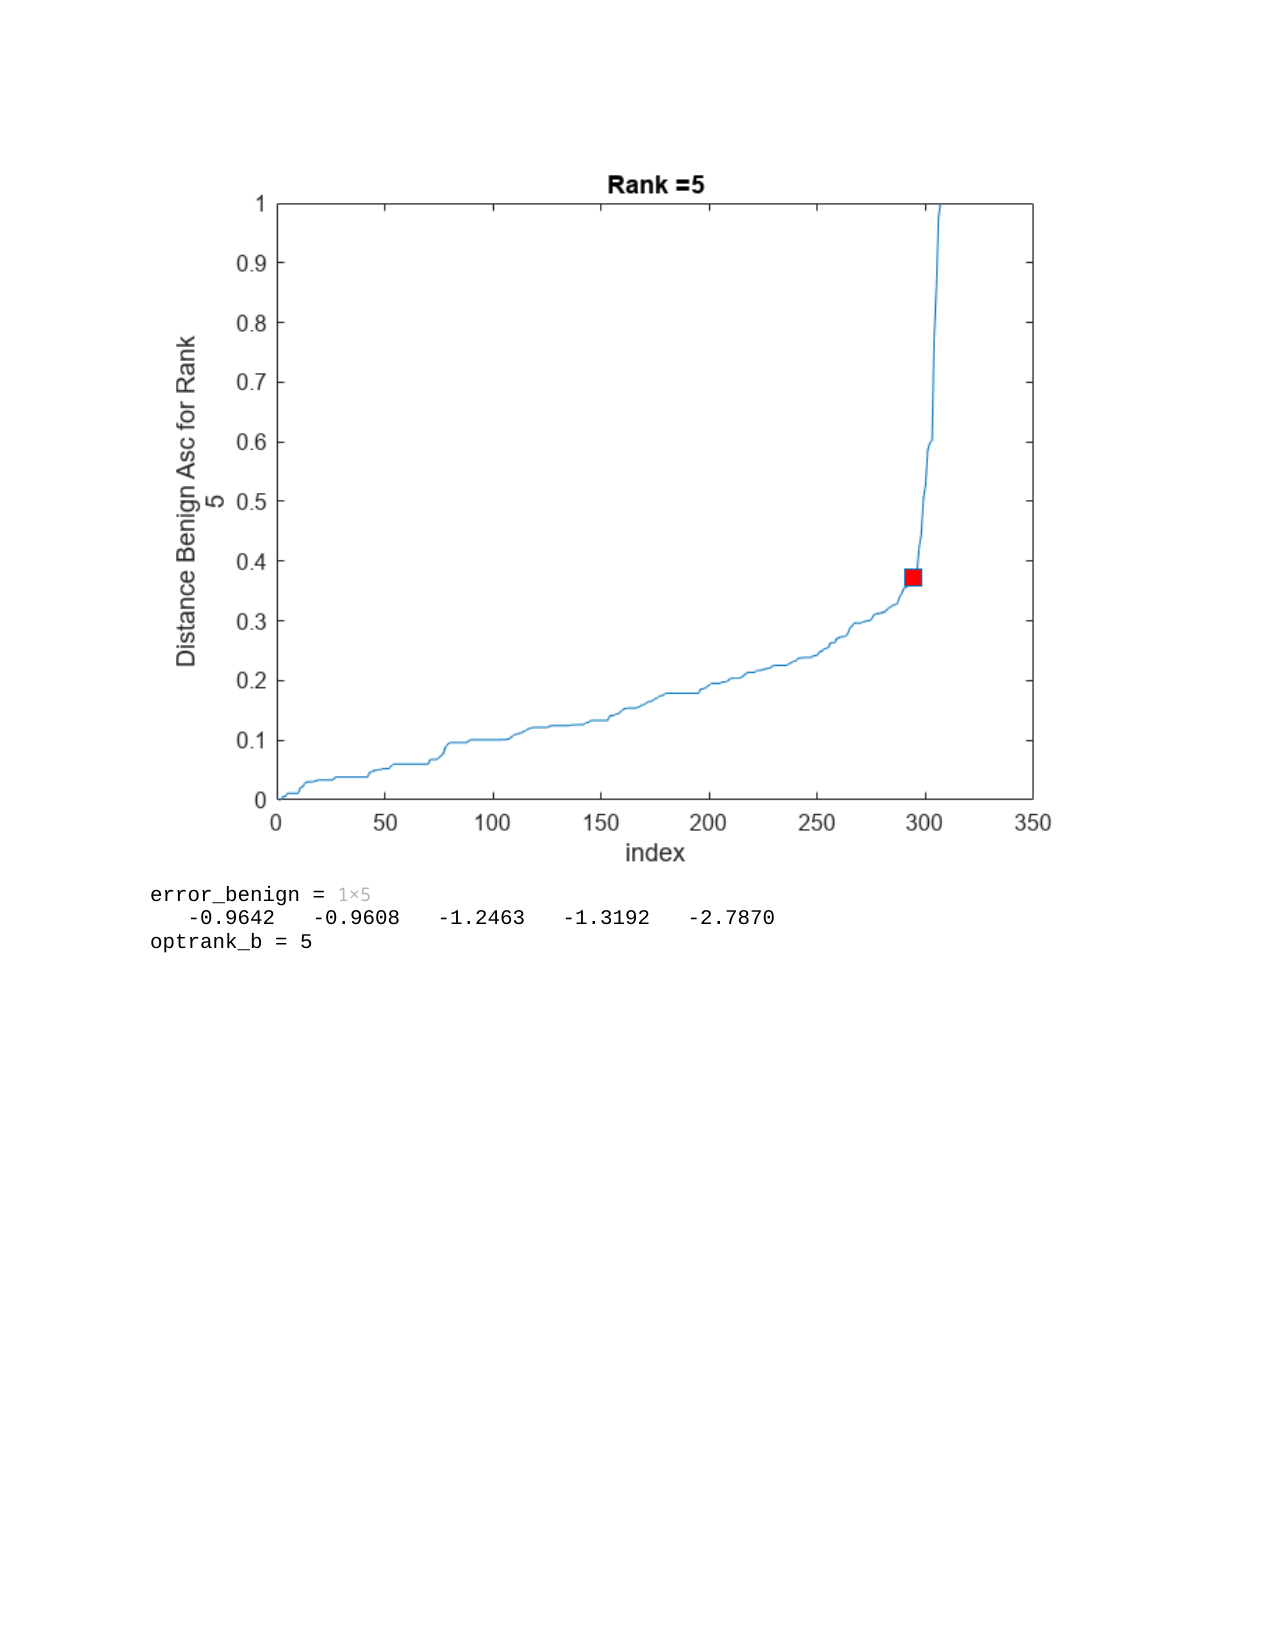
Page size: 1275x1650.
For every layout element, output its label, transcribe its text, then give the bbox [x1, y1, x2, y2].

text optrank_b = 5 [150, 931, 1125, 954]
text -0.9642 -0.9608 -1.2463 -1.3192 -2.7870 [150, 907, 1125, 931]
text error_benign = 1×5 [150, 881, 1125, 907]
picture [150, 150, 1125, 881]
